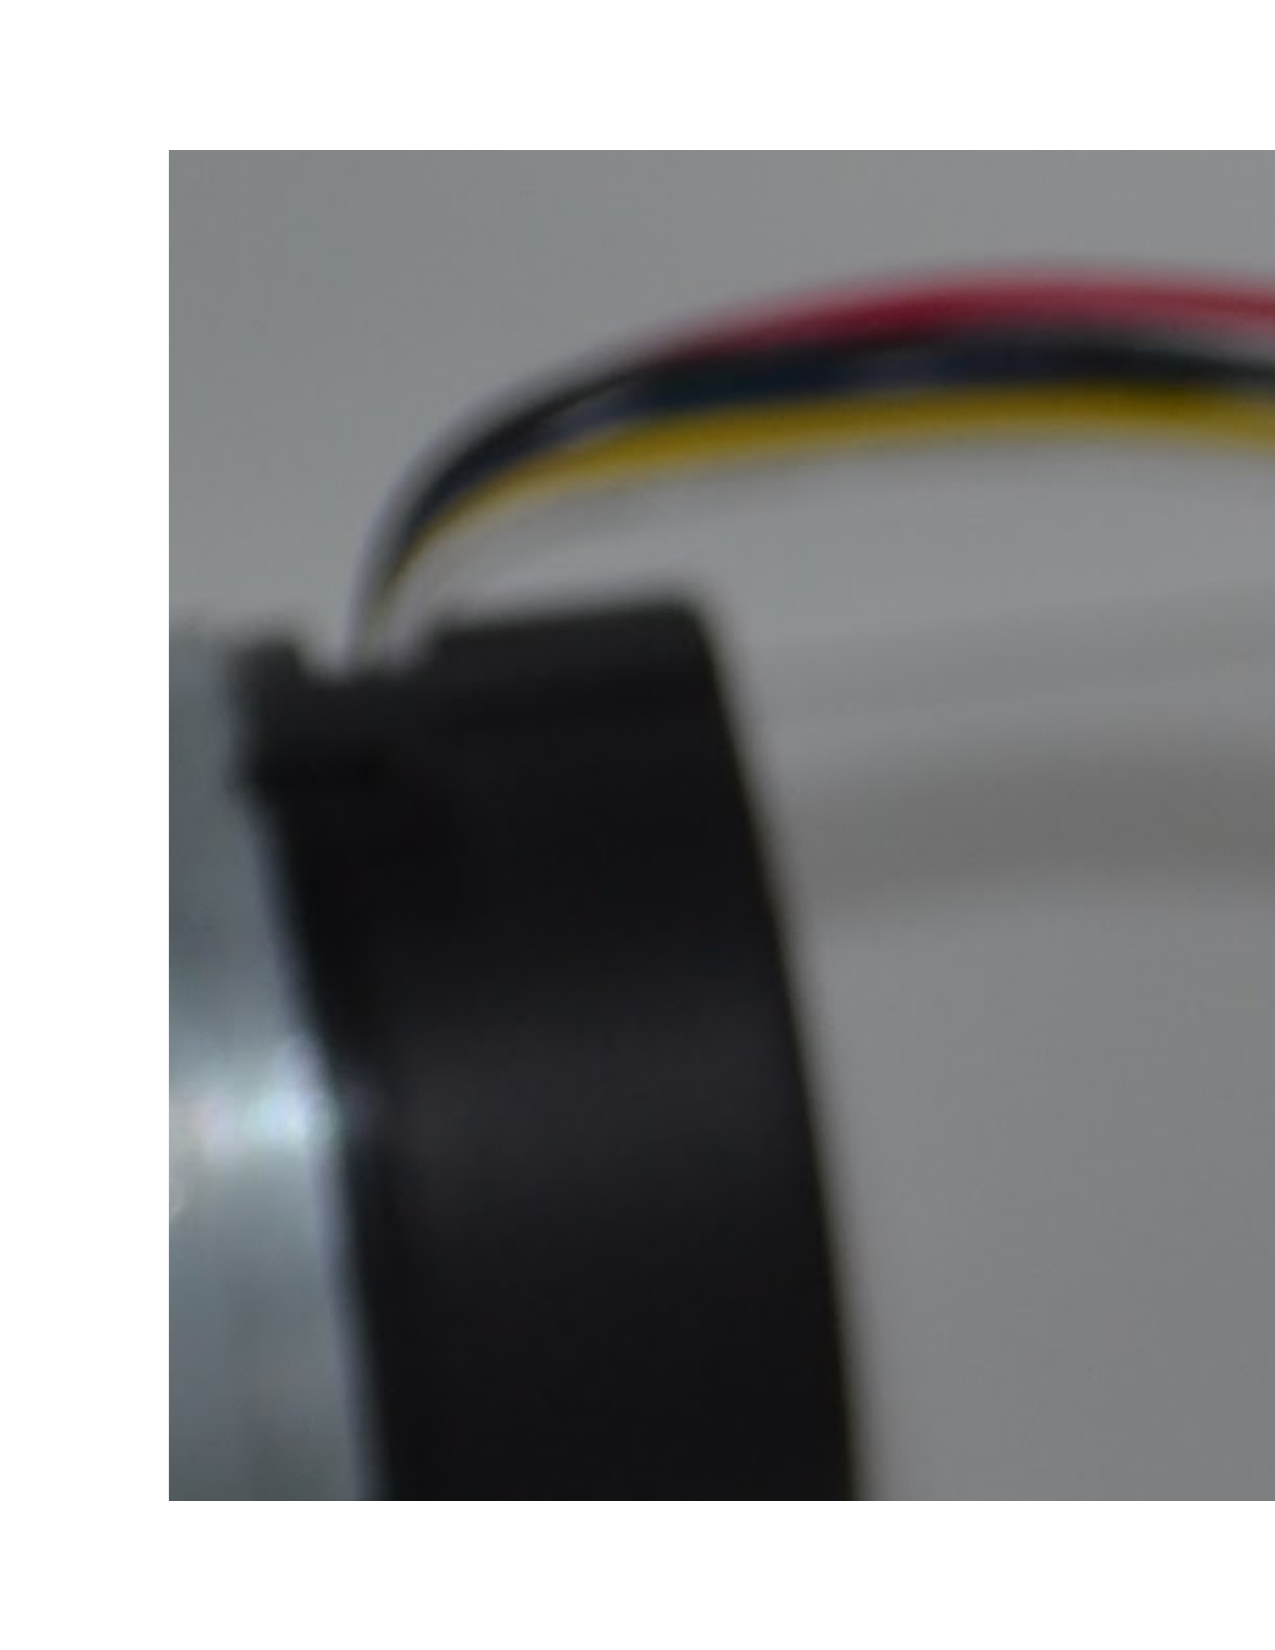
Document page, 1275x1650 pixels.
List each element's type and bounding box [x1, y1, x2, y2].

picture [168, 150, 1275, 1501]
